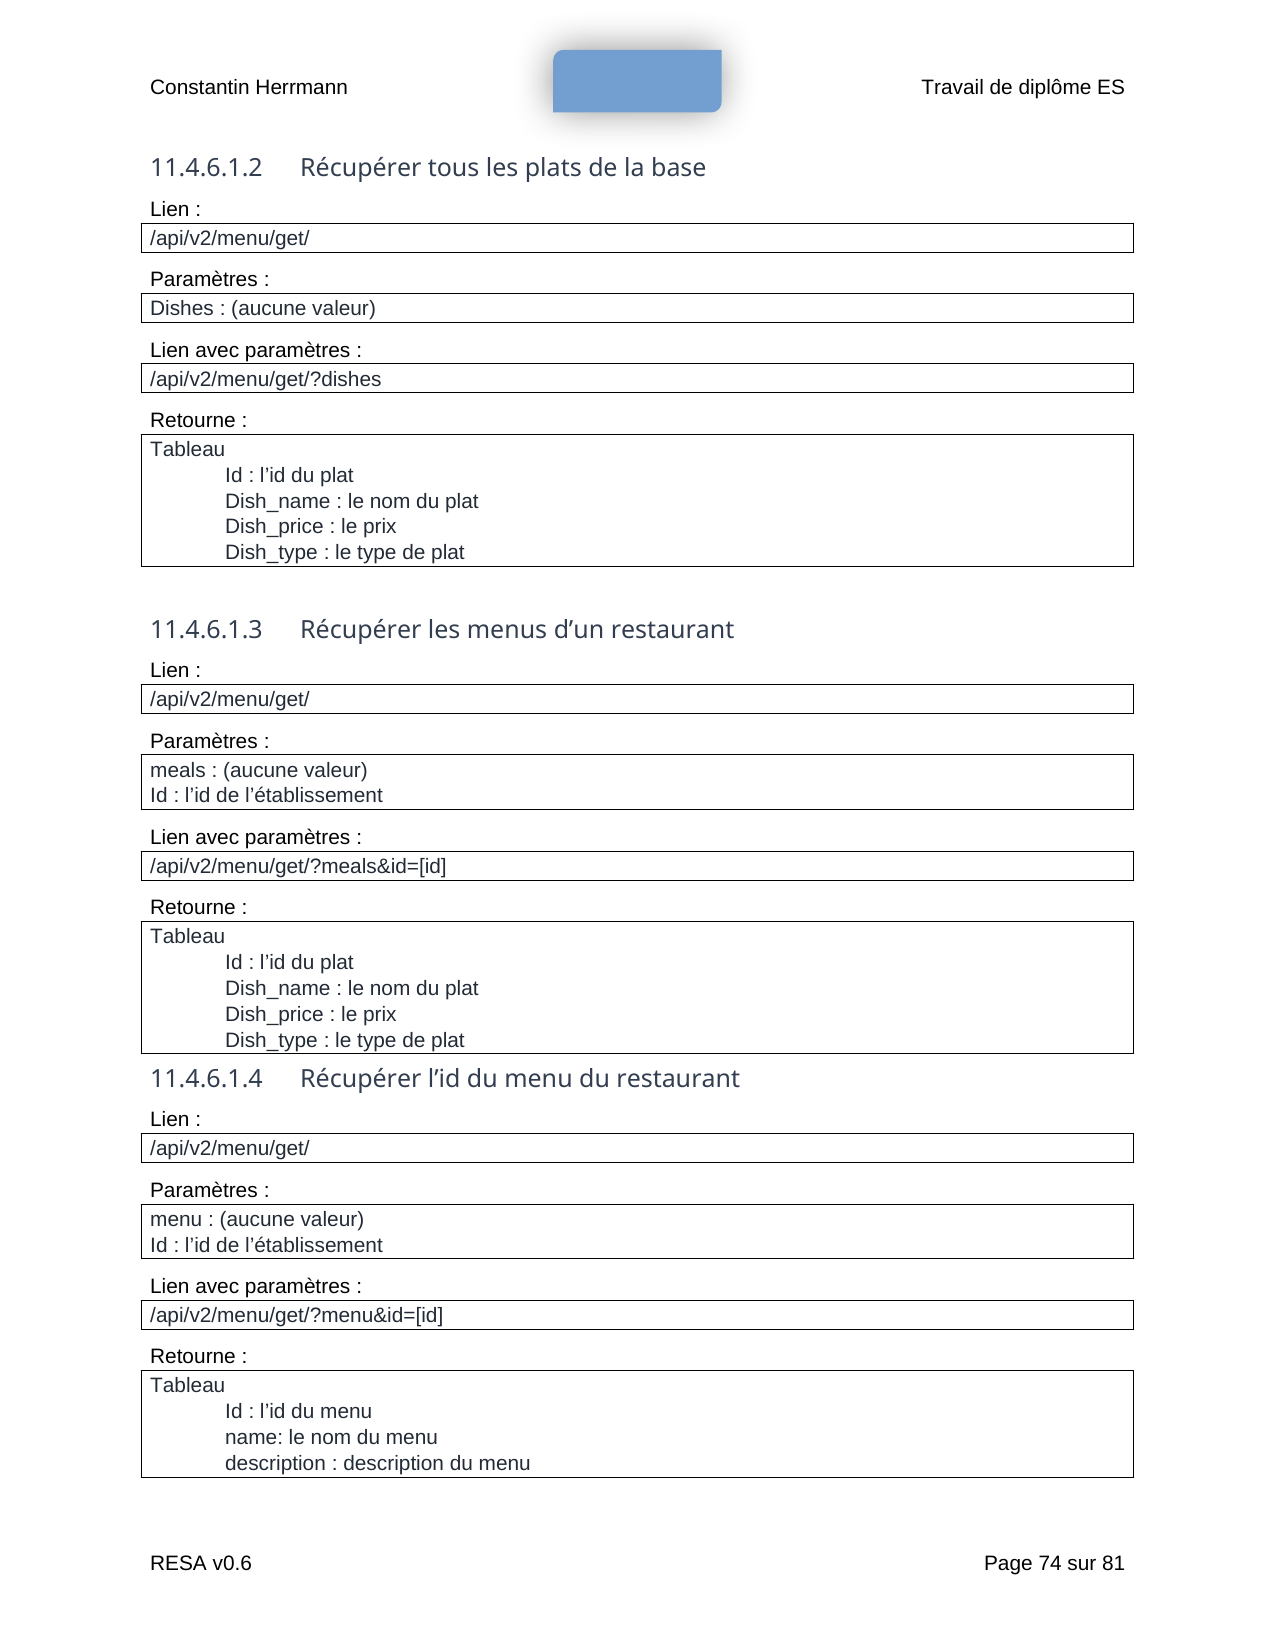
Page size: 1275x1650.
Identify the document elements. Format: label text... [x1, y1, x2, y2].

text Id : l’id de l’établissement [142, 1229, 1133, 1258]
text Lien avec paramètres : [150, 1274, 1125, 1298]
text Retourne : [150, 895, 1125, 919]
text Id : l’id de l’établissement [142, 780, 1133, 809]
text Id : l’id du plat [142, 459, 1133, 485]
text /api/v2/menu/get/ [142, 1134, 1133, 1162]
text Dish_price : le prix [142, 998, 1133, 1024]
text /api/v2/menu/get/ [142, 224, 1133, 252]
text Paramètres : [150, 728, 1125, 752]
text menu : (aucune valeur) [142, 1205, 1133, 1229]
text Retourne : [150, 1344, 1125, 1368]
text Dish_name : le nom du plat [142, 973, 1133, 998]
subtitle Récupérer l’id du menu du restaurant [150, 1061, 1125, 1095]
text /api/v2/menu/get/?meals&id=[id] [142, 852, 1133, 880]
text Id : l’id du plat [142, 947, 1133, 973]
text Tableau [142, 435, 1133, 459]
text Tableau [142, 1371, 1133, 1396]
text /api/v2/menu/get/ [142, 685, 1133, 713]
text Lien : [150, 658, 1125, 682]
text name: le nom du menu [142, 1422, 1133, 1448]
text Lien : [150, 1107, 1125, 1131]
text /api/v2/menu/get/?dishes [142, 364, 1133, 392]
subtitle Récupérer les menus d’un restaurant [150, 612, 1125, 646]
text meals : (aucune valeur) [142, 755, 1133, 780]
text description : description du menu [142, 1448, 1133, 1477]
text Dish_name : le nom du plat [142, 485, 1133, 511]
text Id : l’id du menu [142, 1396, 1133, 1422]
text Dish_price : le prix [142, 511, 1133, 537]
text Tableau [142, 922, 1133, 947]
text Dish_type : le type de plat [142, 1024, 1133, 1053]
subtitle Récupérer tous les plats de la base [150, 150, 1125, 184]
text Dishes : (aucune valeur) [142, 294, 1133, 322]
text Retourne : [150, 408, 1125, 432]
text Lien avec paramètres : [150, 825, 1125, 849]
text /api/v2/menu/get/?menu&id=[id] [142, 1301, 1133, 1329]
text Lien avec paramètres : [150, 337, 1125, 361]
text Paramètres : [150, 267, 1125, 291]
text Paramètres : [150, 1178, 1125, 1202]
text Lien : [150, 197, 1125, 221]
text Dish_type : le type de plat [142, 537, 1133, 566]
